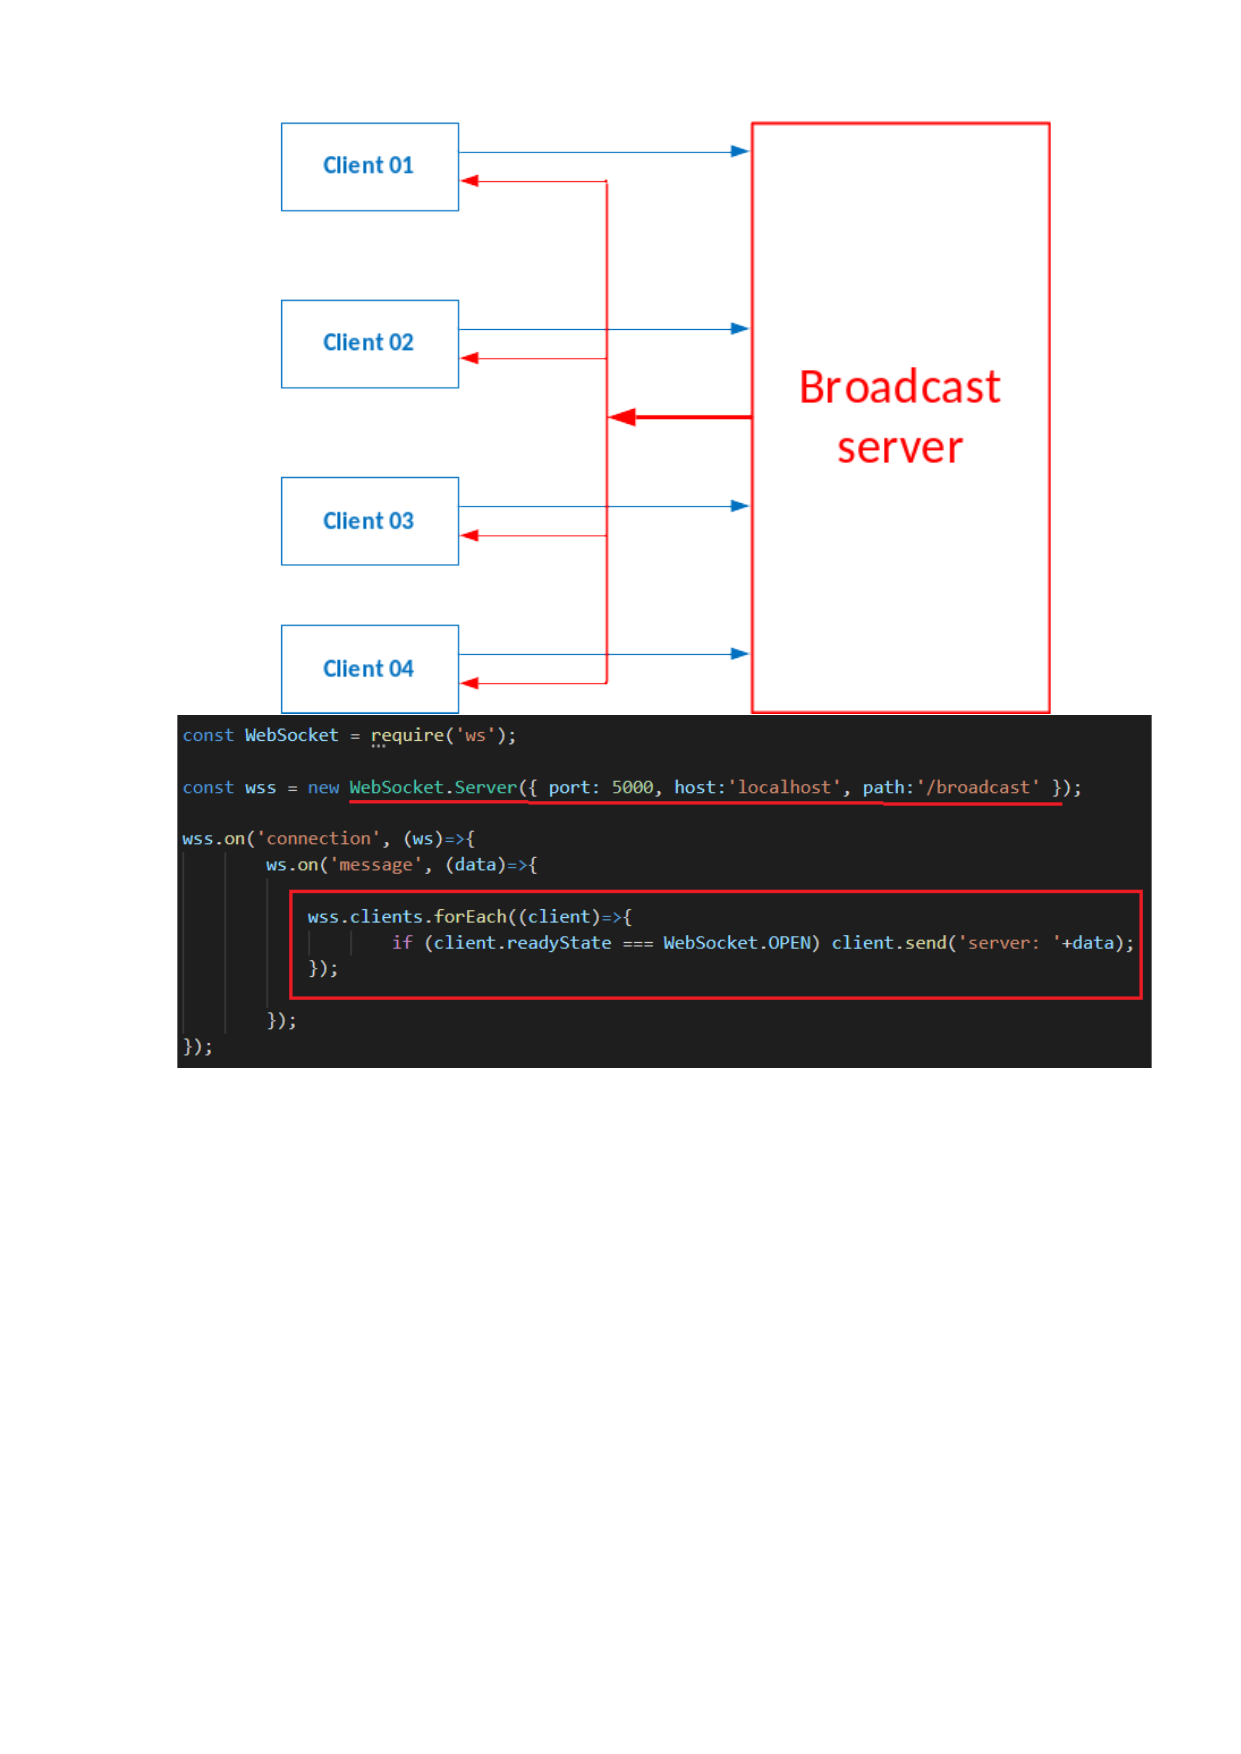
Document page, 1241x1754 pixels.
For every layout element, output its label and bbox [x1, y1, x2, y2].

picture [177, 715, 1152, 1068]
